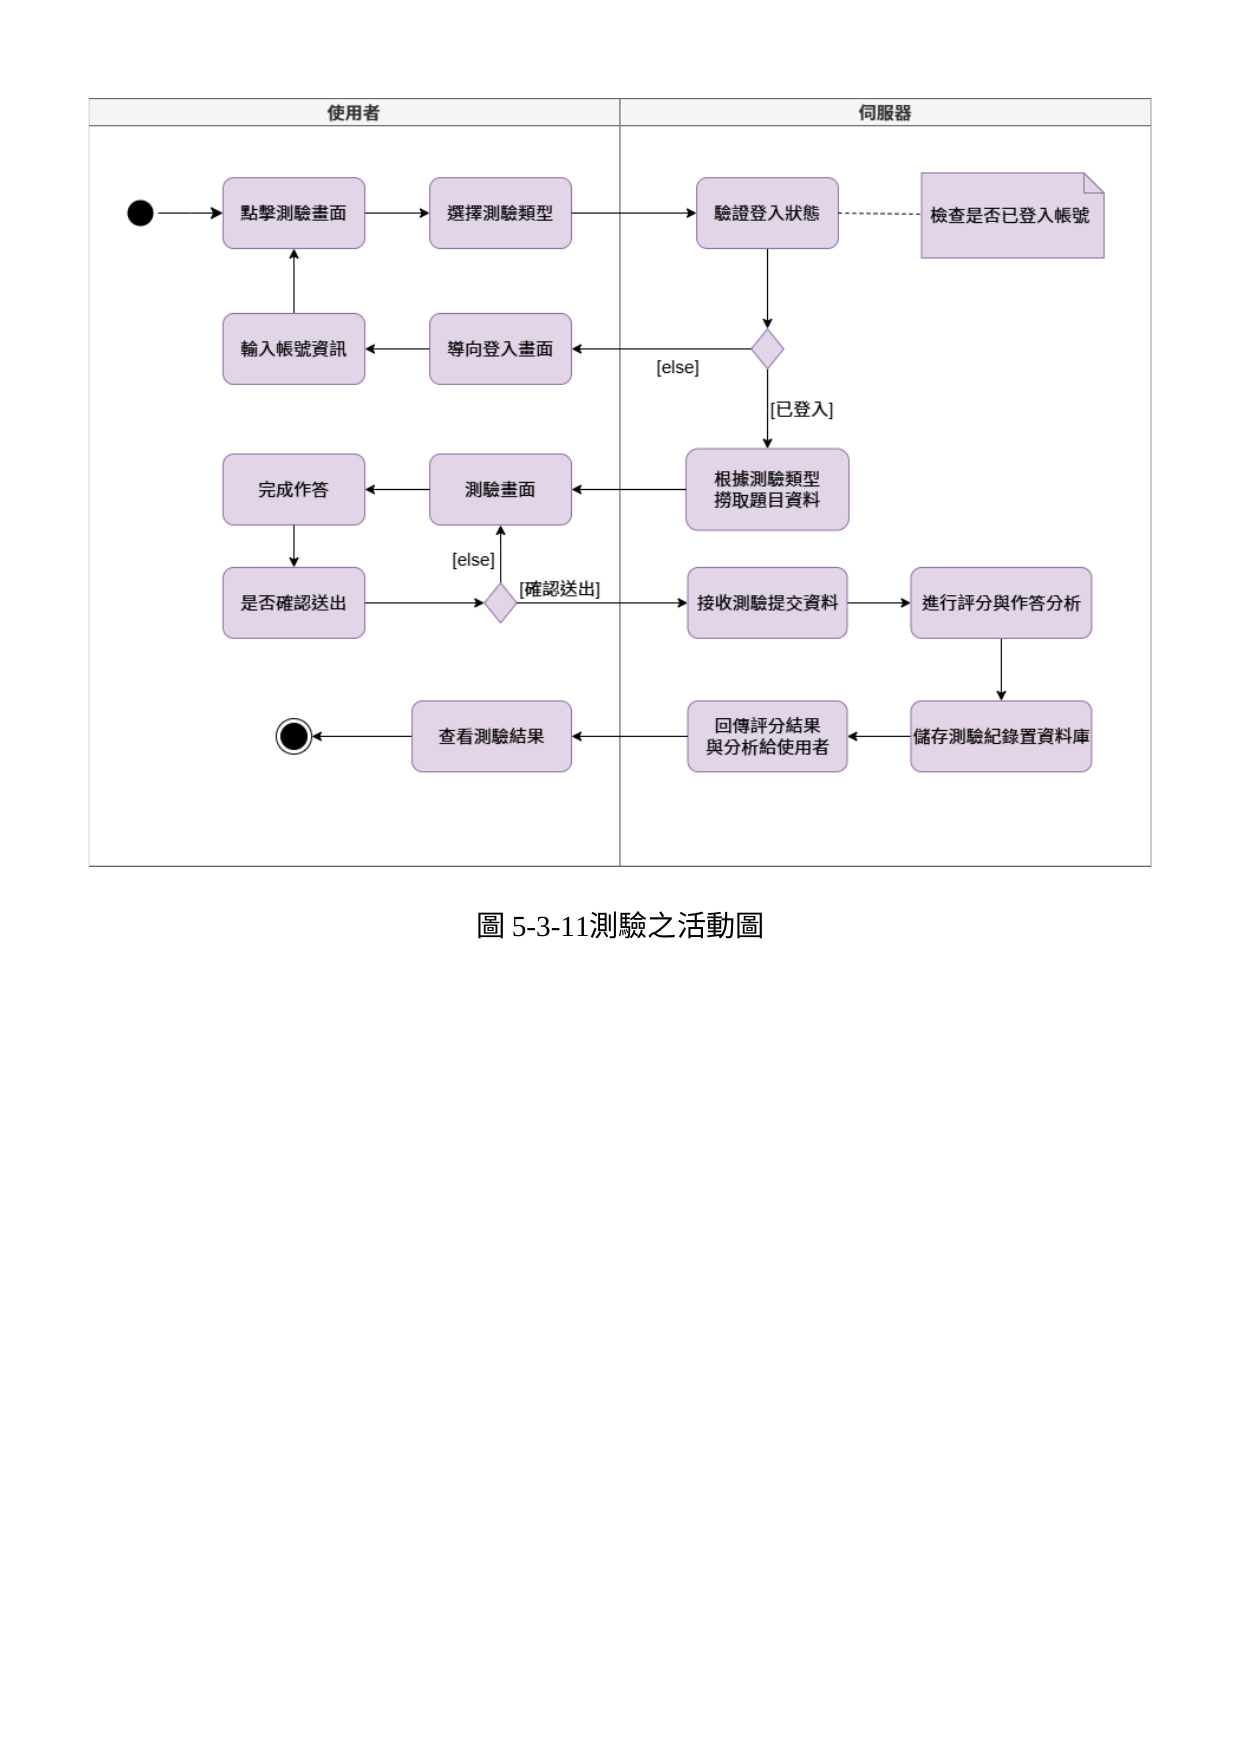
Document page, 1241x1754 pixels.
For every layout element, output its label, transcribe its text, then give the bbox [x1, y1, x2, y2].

picture [88, 98, 1152, 867]
